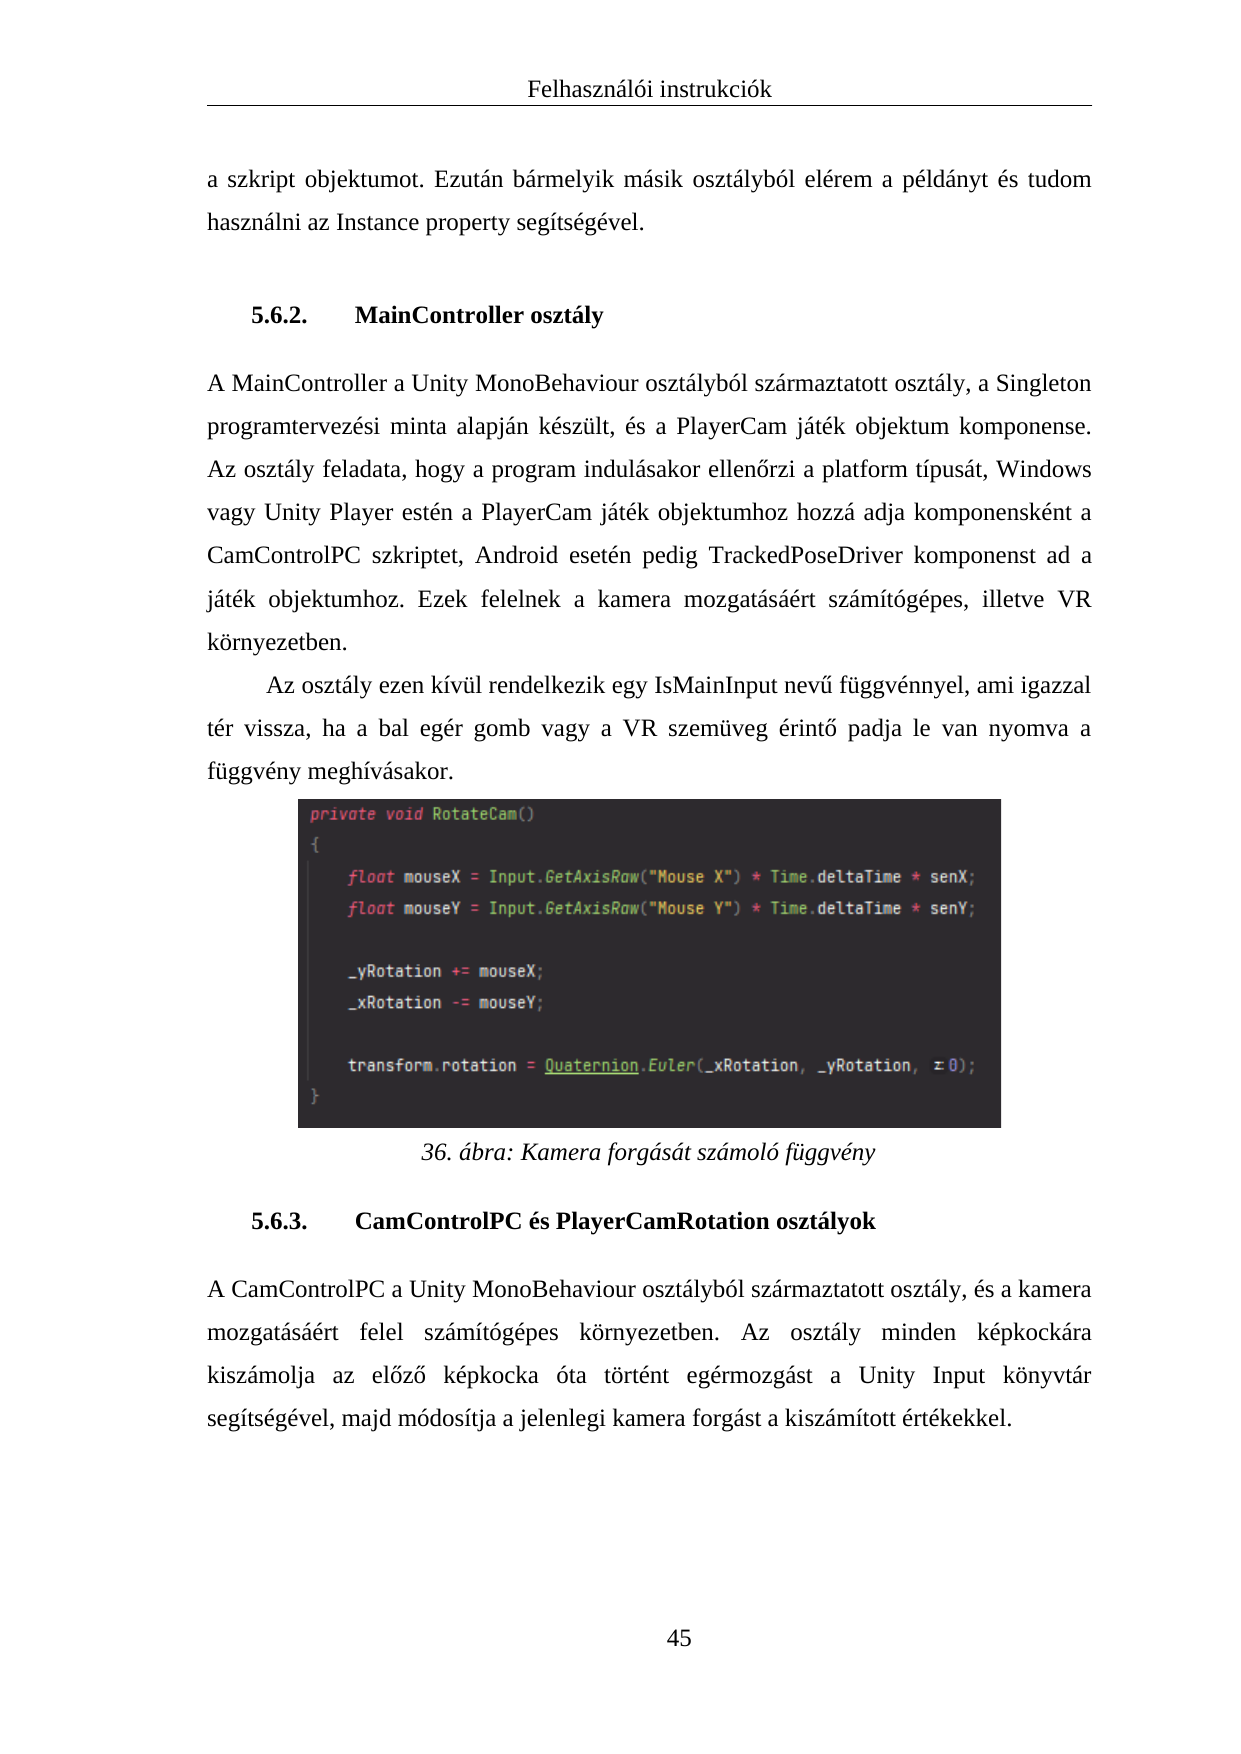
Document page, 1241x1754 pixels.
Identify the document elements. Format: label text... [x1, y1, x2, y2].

subtitle MainController osztály [251, 300, 1092, 329]
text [207, 164, 1092, 236]
text A MainController a Unity MonoBehaviour osztályból származtatott osztály, a Singleton programtervezési minta alapján készült, és a PlayerCam játék objektum komponense. Az osztály feladata, hogy a program indulásakor ellenőrzi a platform típusát, Windows vagy Unity Player estén a PlayerCam játék objektumhoz hozzá adja komponensként a CamControlPC szkriptet, Android esetén pedig TrackedPoseDriver komponenst ad a játék objektumhoz. Ezek felelnek a kamera mozgatásáért számítógépes, illetve VR környezetben. [207, 368, 1092, 656]
text A CamControlPC a Unity MonoBehaviour osztályból származtatott osztály, és a kamera mozgatásáért felel számítógépes környezetben. Az osztály minden képkockára kiszámolja az előző képkocka óta történt egérmozgást a Unity Input könyvtár segítségével, majd módosítja a jelenlegi kamera forgást a kiszámított értékekkel. [207, 1274, 1092, 1432]
text Az osztály ezen kívül rendelkezik egy IsMainInput nevű függvénnyel, ami igazzal tér vissza, ha a bal egér gomb vagy a VR szemüveg érintő padja le van nyomva a függvény meghívásakor. [207, 670, 1092, 785]
picture [298, 799, 1002, 1128]
